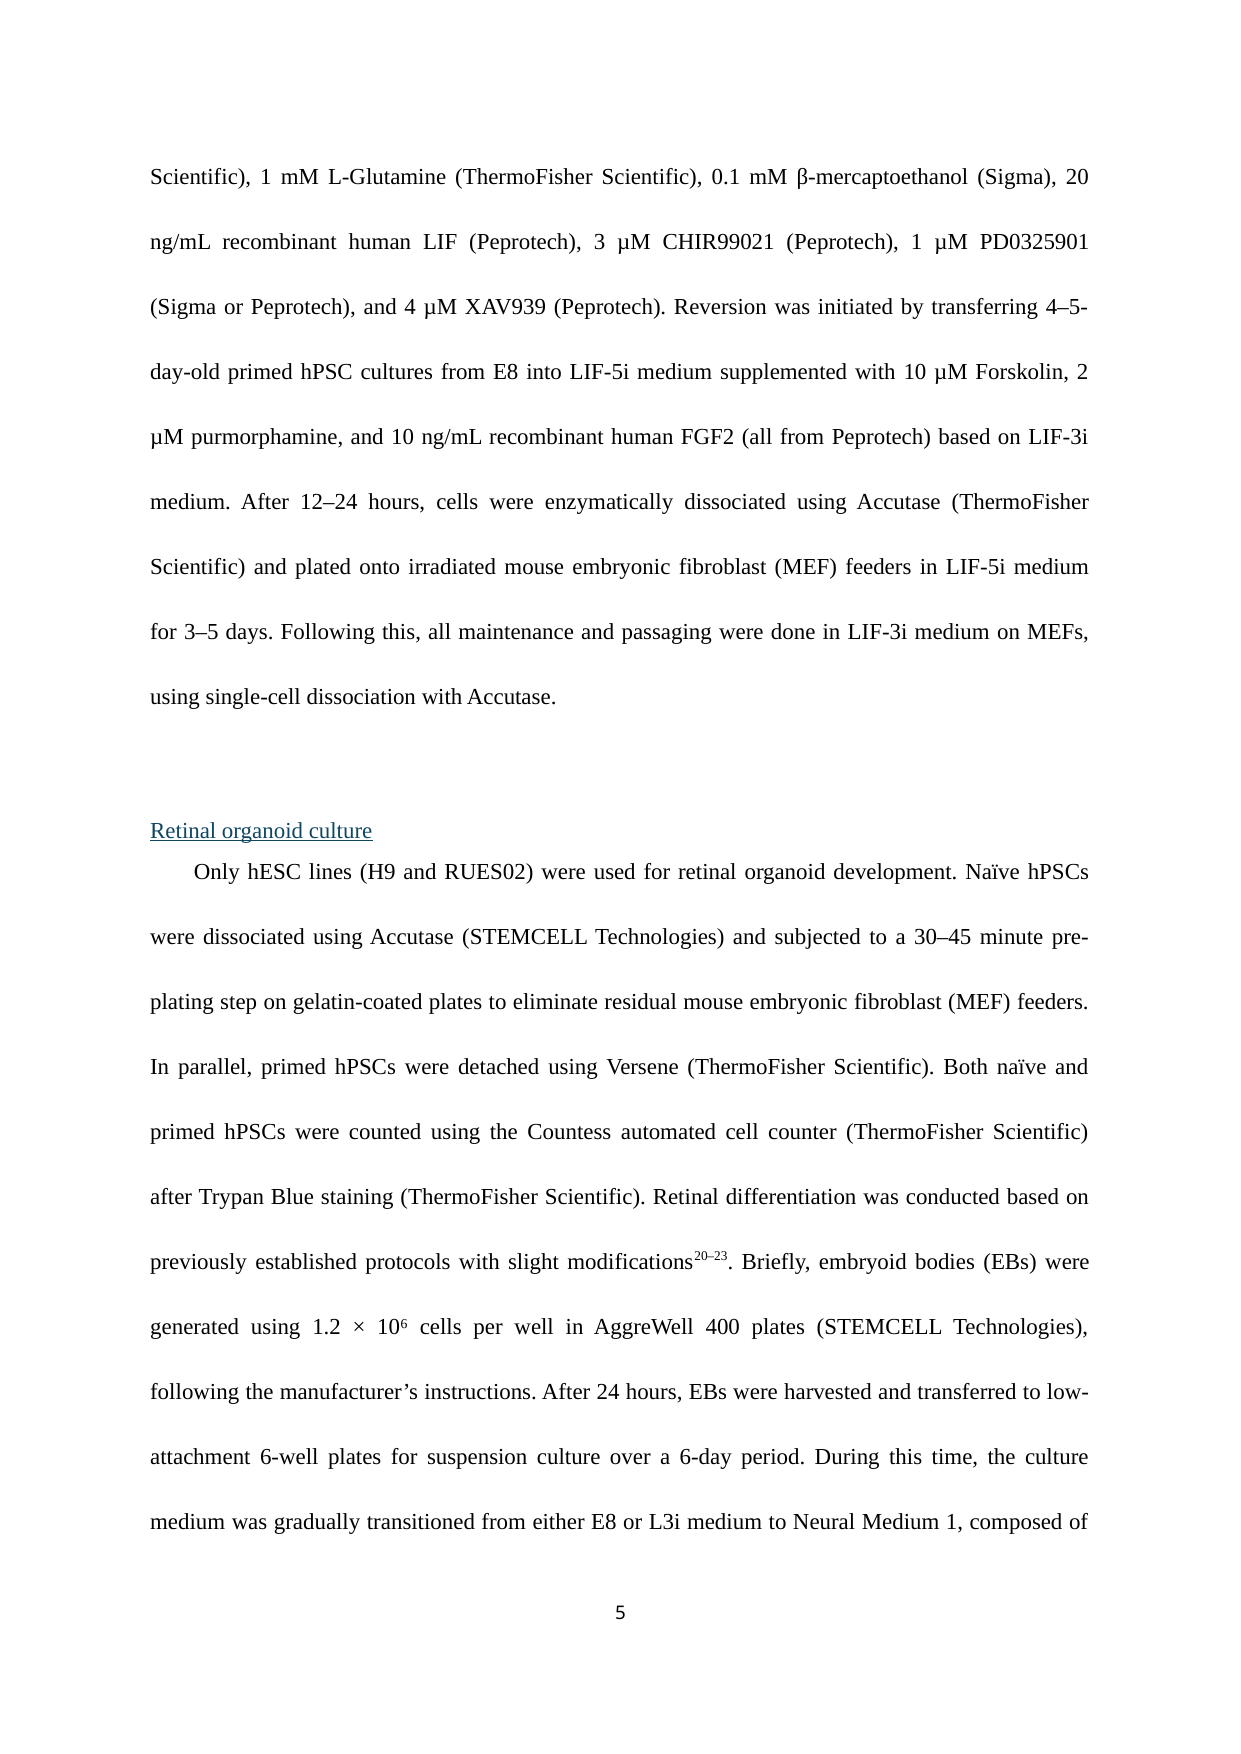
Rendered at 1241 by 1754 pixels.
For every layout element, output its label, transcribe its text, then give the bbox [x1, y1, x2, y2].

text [150, 855, 1090, 1537]
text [150, 160, 1090, 712]
subtitle Retinal organoid culture [150, 814, 1090, 847]
